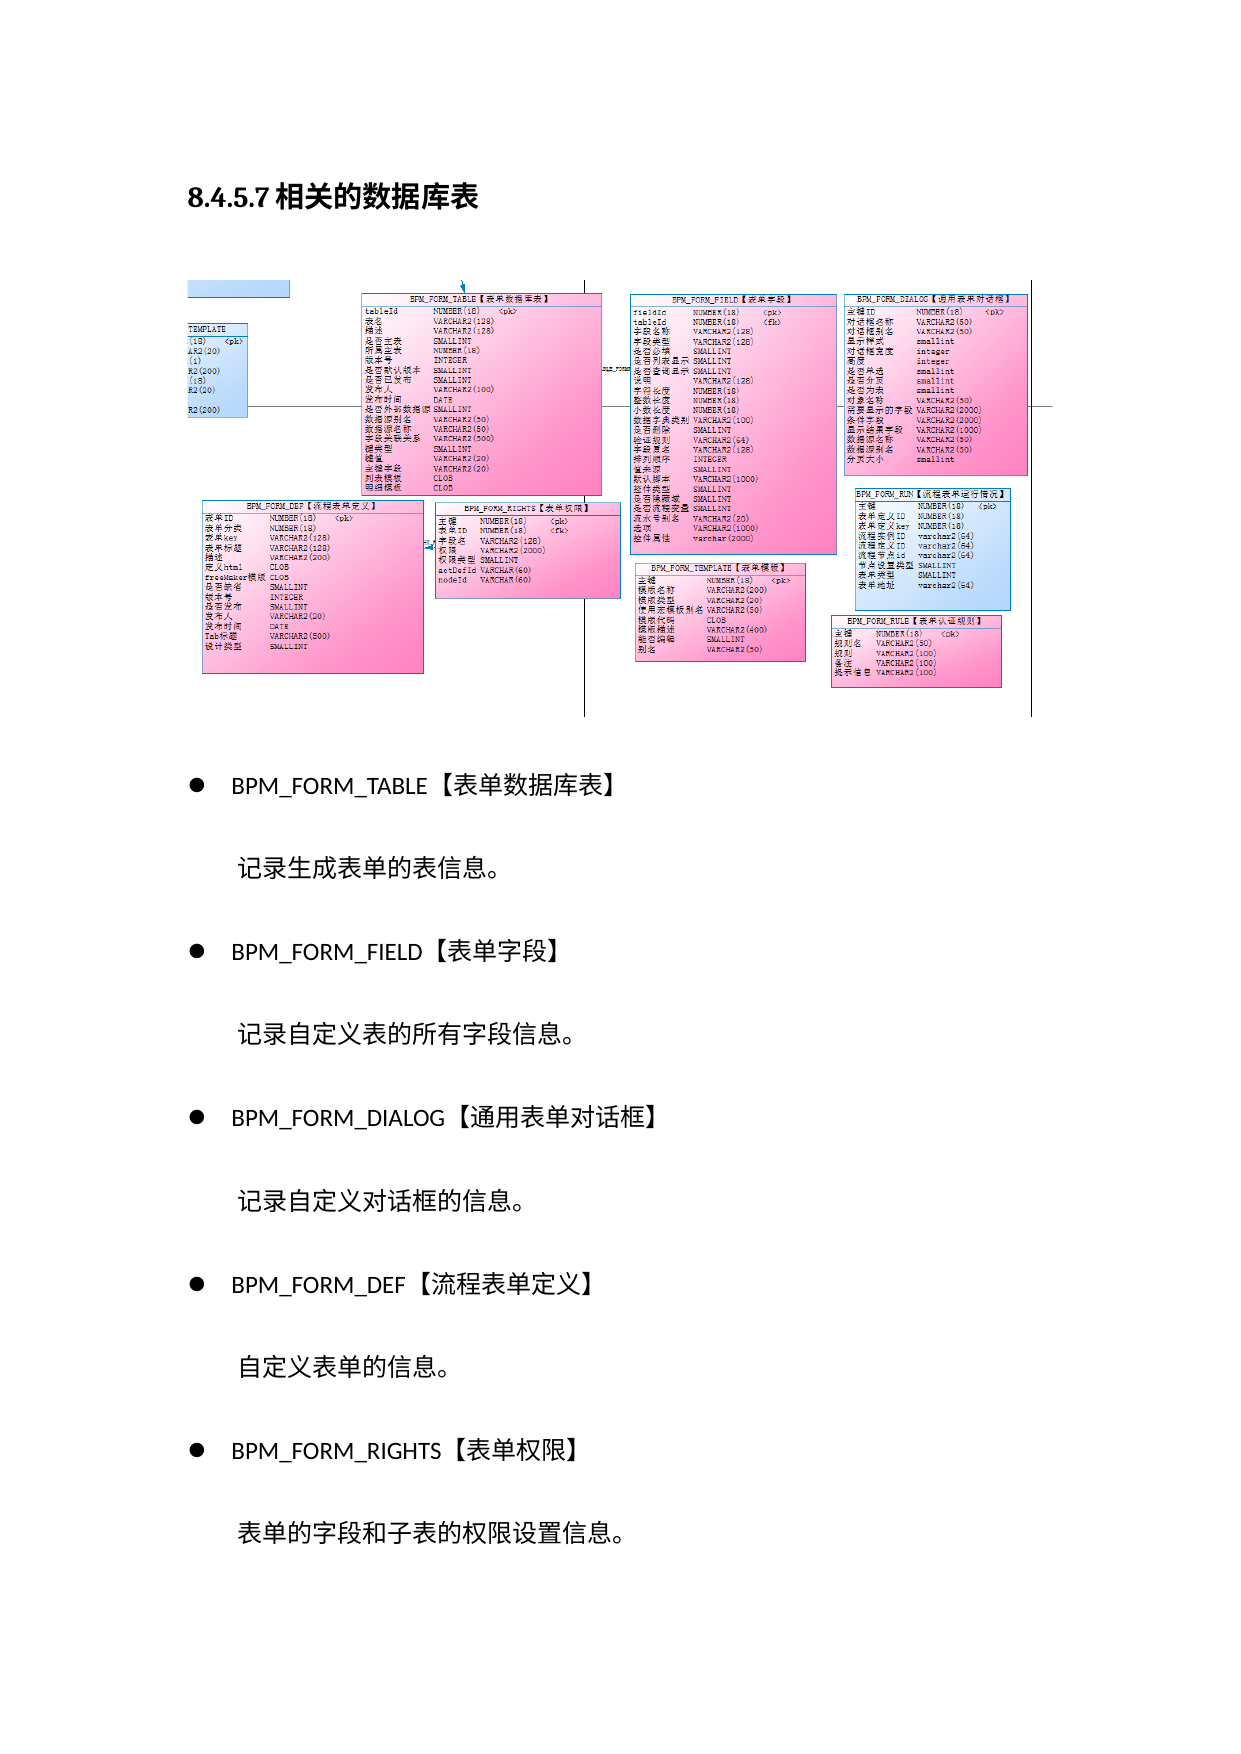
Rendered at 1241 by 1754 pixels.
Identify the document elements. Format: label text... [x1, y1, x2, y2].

picture [187, 280, 1053, 717]
list BPM_FORM_TABLE【表单数据库表】 [187, 751, 1053, 816]
subtitle 相关的数据库表 [187, 162, 1053, 227]
text 记录生成表单的表信息。 [187, 834, 1053, 899]
text 自定义表单的信息。 [187, 1333, 1053, 1398]
text 记录自定义表的所有字段信息。 [187, 1000, 1053, 1065]
text 记录自定义对话框的信息。 [187, 1167, 1053, 1232]
text 表单的字段和子表的权限设置信息。 [187, 1499, 1053, 1564]
list BPM_FORM_FIELD【表单字段】 [187, 917, 1053, 982]
list BPM_FORM_DEF【流程表单定义】 [187, 1250, 1053, 1315]
list BPM_FORM_DIALOG【通用表单对话框】 [187, 1083, 1053, 1148]
list BPM_FORM_RIGHTS【表单权限】 [187, 1416, 1053, 1481]
